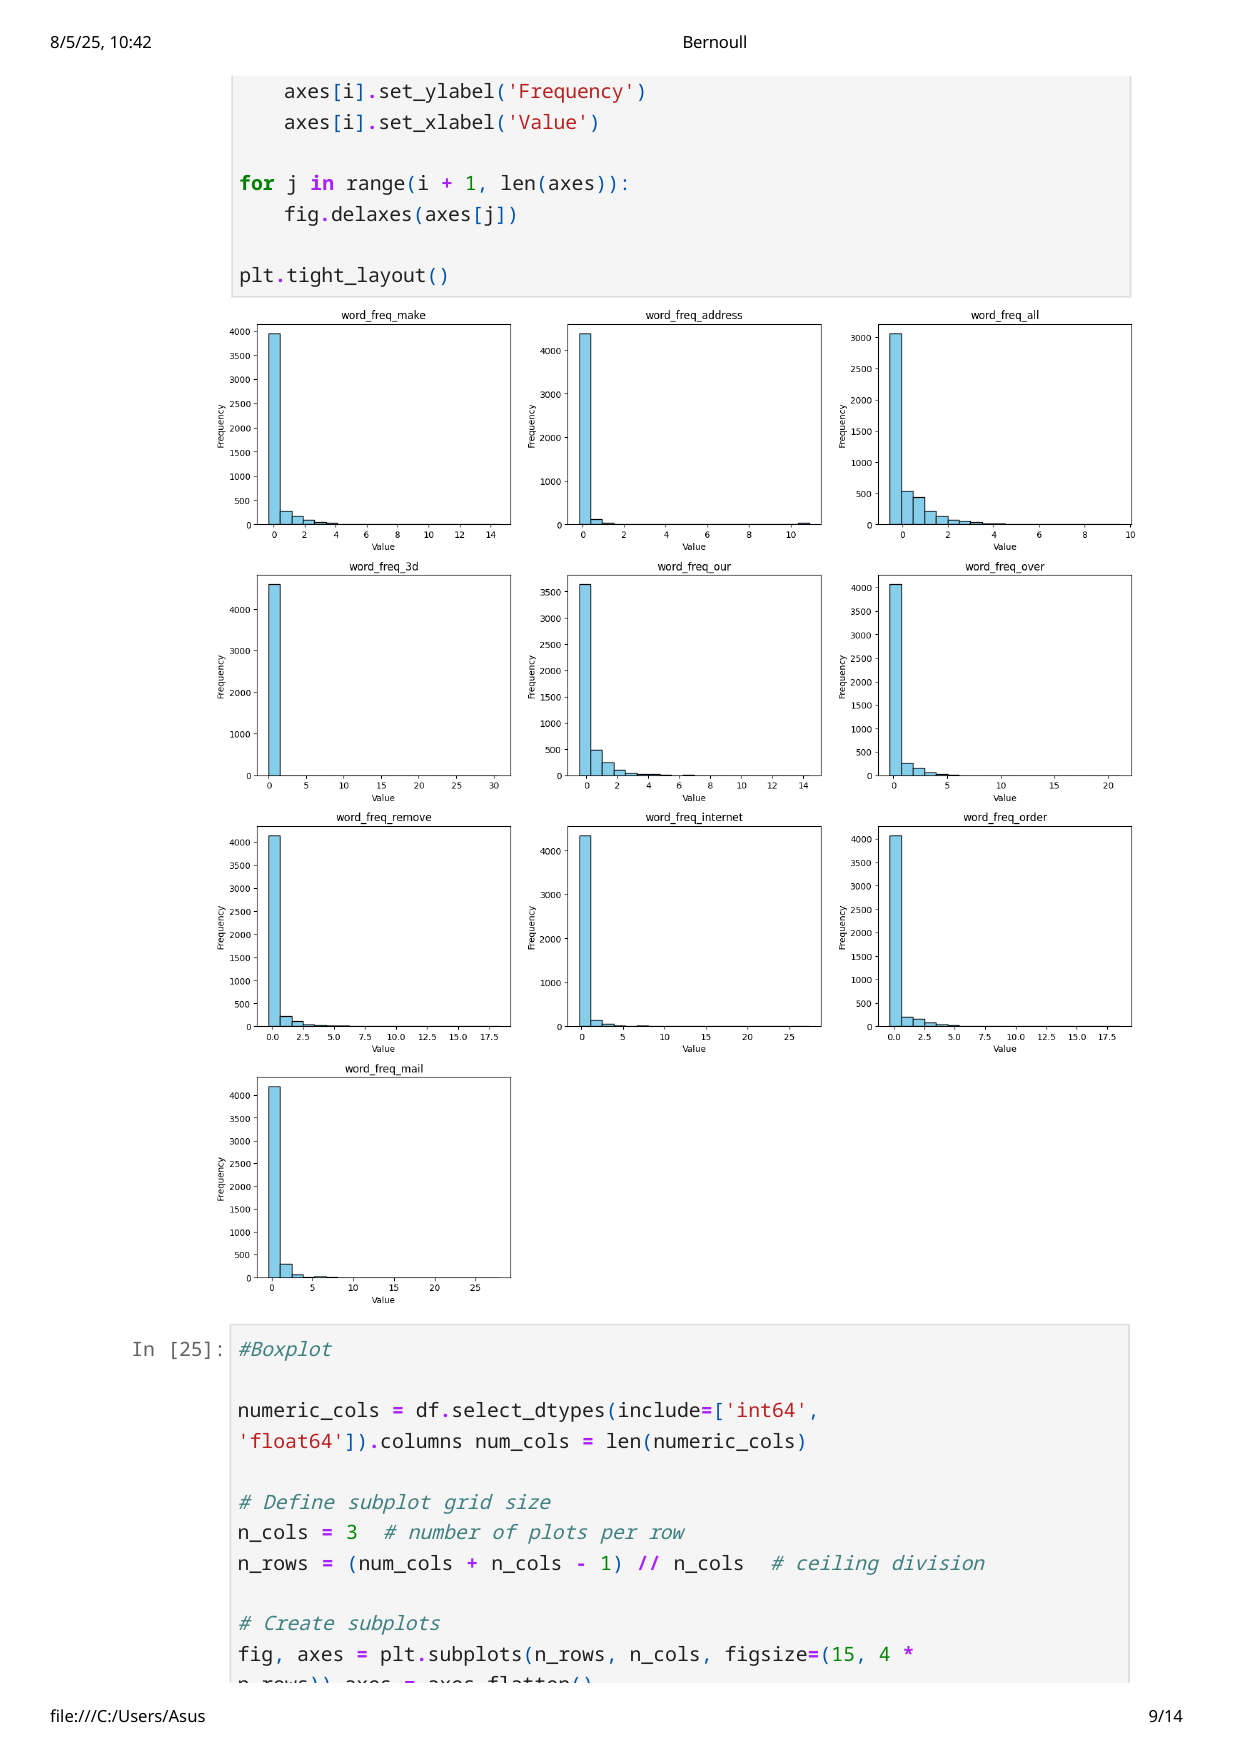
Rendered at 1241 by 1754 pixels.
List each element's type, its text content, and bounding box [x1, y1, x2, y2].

picture [217, 310, 1135, 1303]
text In [25]: [131, 1335, 229, 1362]
